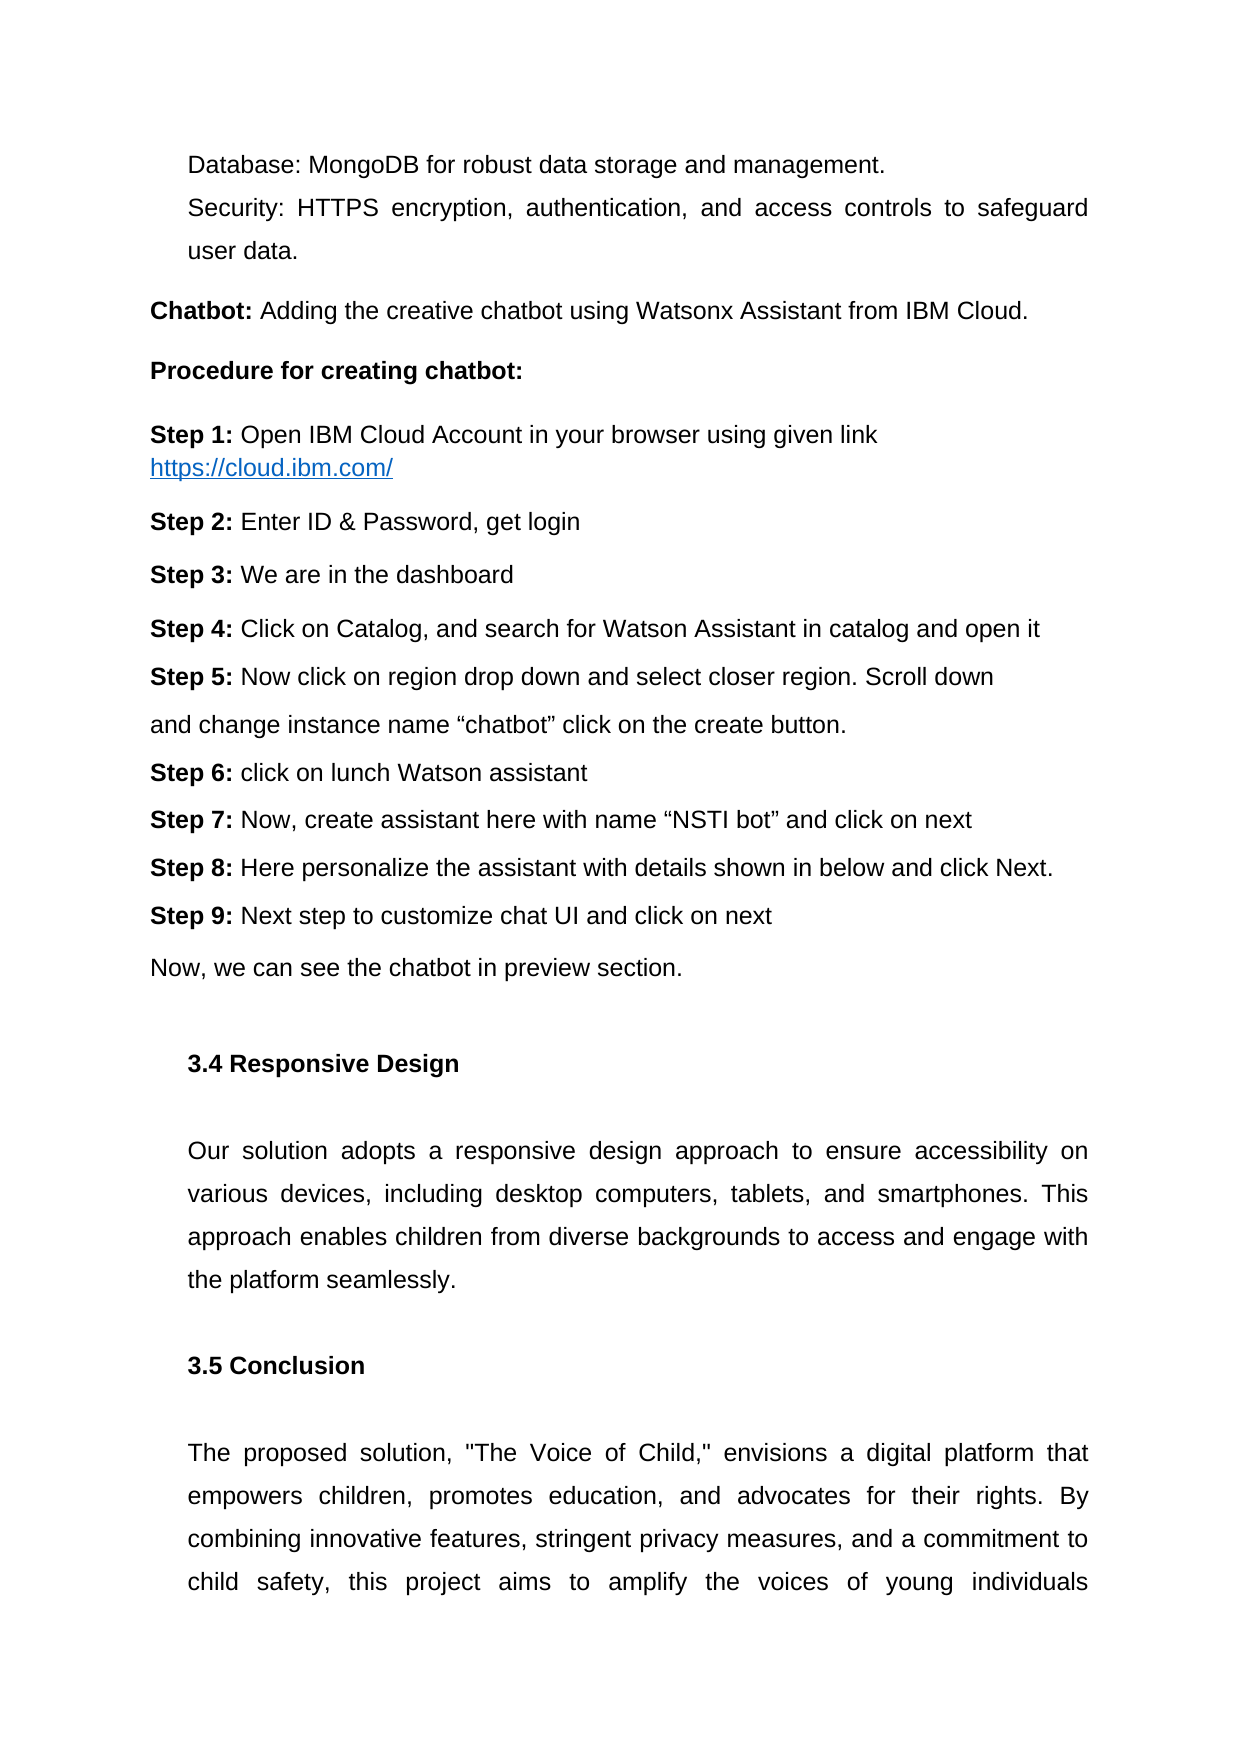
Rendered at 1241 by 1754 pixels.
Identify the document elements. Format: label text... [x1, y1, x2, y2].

text Step 3: We are in the dashboard [150, 561, 1090, 589]
text Step 2: Enter ID & Password, get login [150, 507, 1090, 535]
text Step 1: Open IBM Cloud Account in your browser using given link https://cloud.ibm.com/ [150, 420, 1090, 482]
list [187, 1438, 1090, 1596]
list Our solution adopts a responsive design approach to ensure accessibility on various devices, including desktop computers, tablets, and smartphones. This approach enables children from diverse backgrounds to access and engage with the platform seamlessly. [187, 1136, 1090, 1294]
text Step 5: Now click on region drop down and select closer region. Scroll down [150, 662, 1090, 691]
text Chatbot: Adding the creative chatbot using Watsonx Assistant from IBM Cloud. [150, 296, 1090, 325]
list Database: MongoDB for robust data storage and management. [187, 150, 1090, 179]
list 3.4 Responsive Design [187, 1049, 1090, 1078]
text Step 8: Here personalize the assistant with details shown in below and click Next. [150, 853, 1090, 882]
text Procedure for creating chatbot: [150, 356, 1090, 384]
text Step 4: Click on Catalog, and search for Watson Assistant in catalog and open it [150, 614, 1090, 643]
text and change instance name “chatbot” click on the create button. [150, 710, 1090, 738]
text Now, we can see the chatbot in preview section. [150, 952, 1090, 981]
list Security: HTTPS encryption, authentication, and access controls to safeguard user data. [187, 193, 1090, 265]
text Step 6: click on lunch Watson assistant [150, 757, 1090, 786]
text Step 9: Next step to customize chat UI and click on next [150, 901, 1090, 929]
list 3.5 Conclusion [187, 1351, 1090, 1380]
text Step 7: Now, create assistant here with name “NSTI bot” and click on next [150, 805, 1090, 834]
